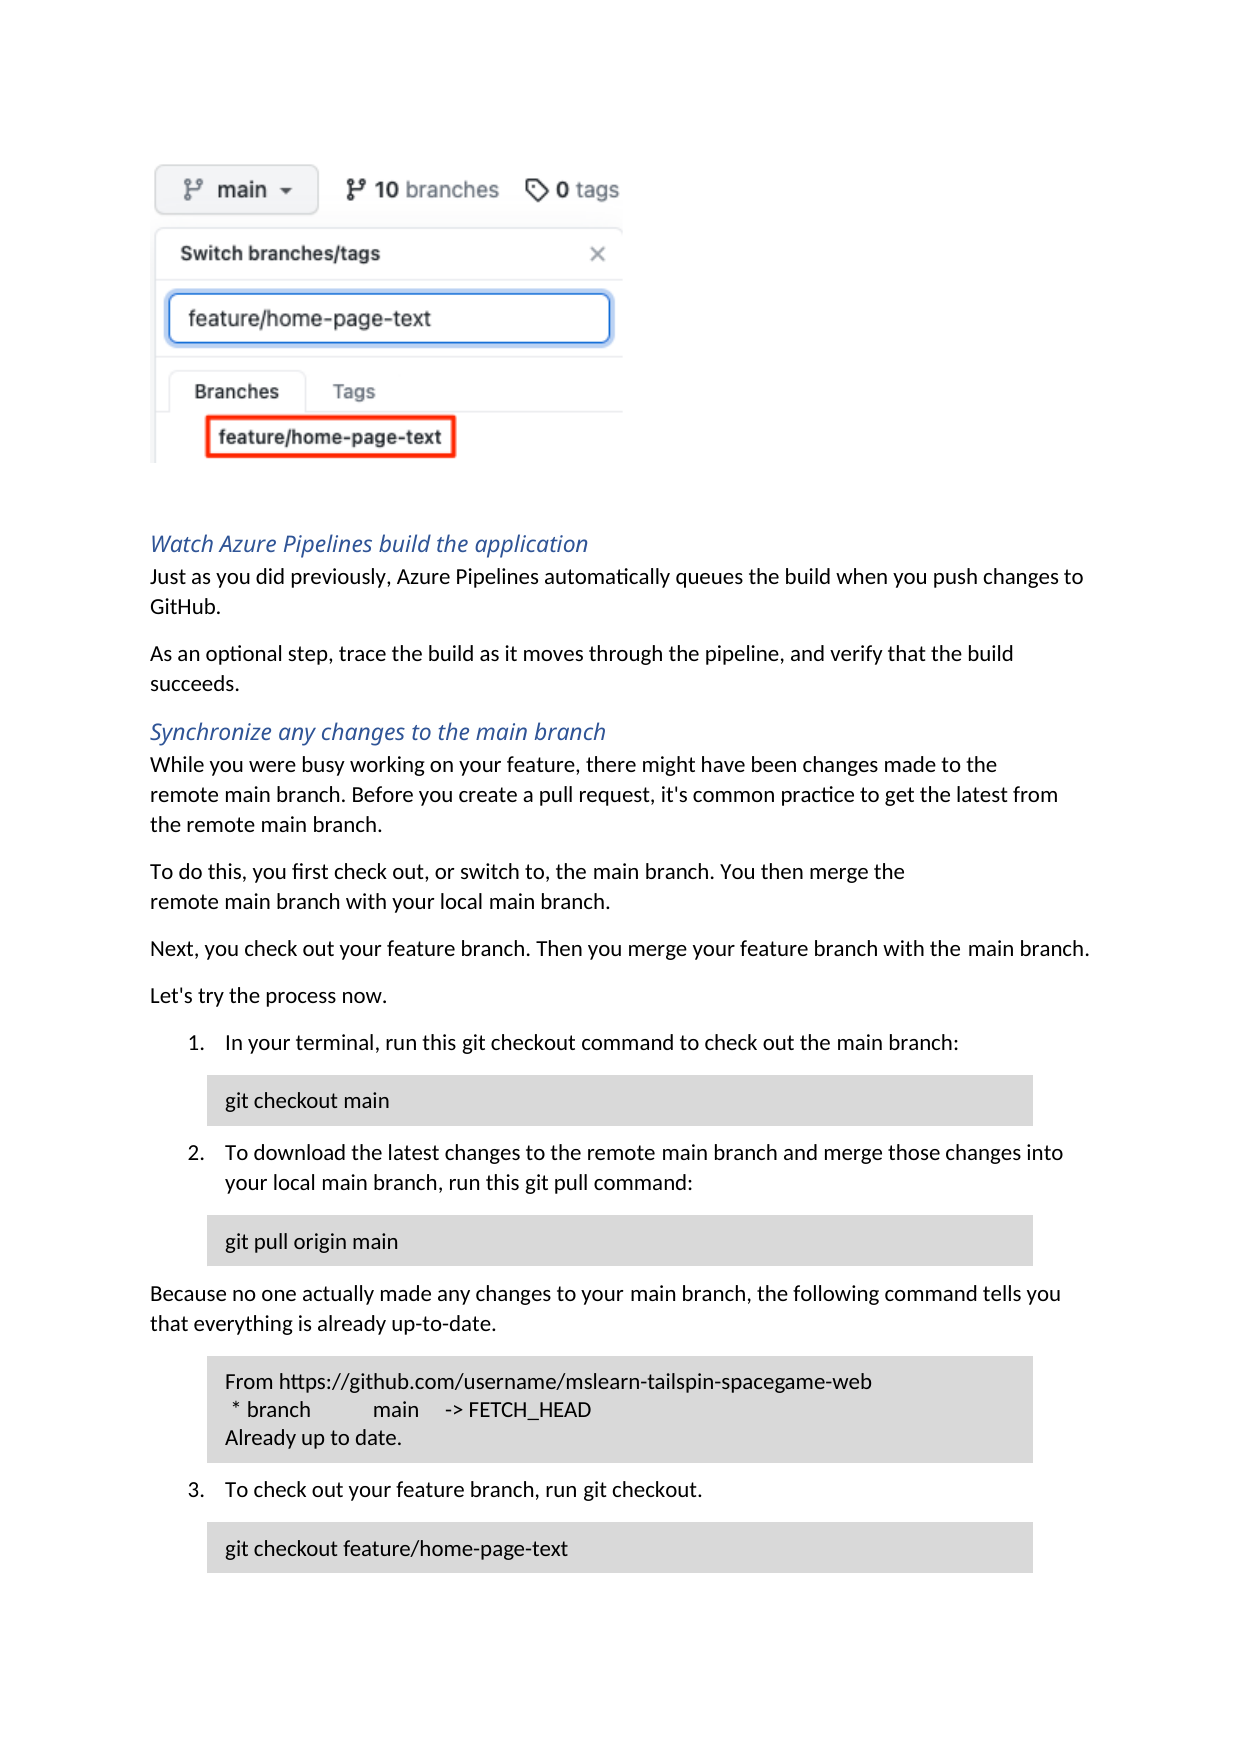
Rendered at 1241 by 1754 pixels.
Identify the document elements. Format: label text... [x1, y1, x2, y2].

text As an optional step, trace the build as it moves through the pipeline, and verify that the build succeeds. [150, 639, 1090, 697]
picture [150, 150, 623, 463]
text Next, you check out your feature branch. Then you merge your feature branch with the main branch. [150, 934, 1090, 962]
text From https://github.com/username/mslearn-tailspin-spacegame-web [217, 1365, 1023, 1384]
text git checkout main [217, 1084, 1023, 1116]
text * branch main -> FETCH_HEAD [217, 1384, 1023, 1412]
text To do this, you first check out, or switch to, the main branch. You then merge the remote main branch with your local main branch. [150, 857, 1090, 915]
subtitle Watch Azure Pipelines build the application [150, 528, 1090, 559]
list To download the latest changes to the remote main branch and merge those changes into your local main branch, run this git pull command: [187, 1138, 1090, 1197]
text Let's try the process now. [150, 981, 1090, 1009]
text git pull origin main [217, 1225, 1023, 1257]
text git checkout feature/home-page-text [217, 1532, 1023, 1564]
text Because no one actually made any changes to your main branch, the following command tells you that everything is already up-to-date. [150, 1279, 1090, 1337]
text Just as you did previously, Azure Pipelines automatically queues the build when you push changes to GitHub. [150, 562, 1090, 620]
text Already up to date. [217, 1412, 1023, 1453]
list To check out your feature branch, run git checkout. [187, 1475, 1090, 1503]
list In your terminal, run this git checkout command to check out the main branch: [187, 1028, 1090, 1056]
text While you were busy working on your feature, there might have been changes made to the remote main branch. Before you create a pull request, it's common practice to get the latest from the remote main branch. [150, 750, 1090, 838]
subtitle Synchronize any changes to the main branch [150, 716, 1090, 747]
